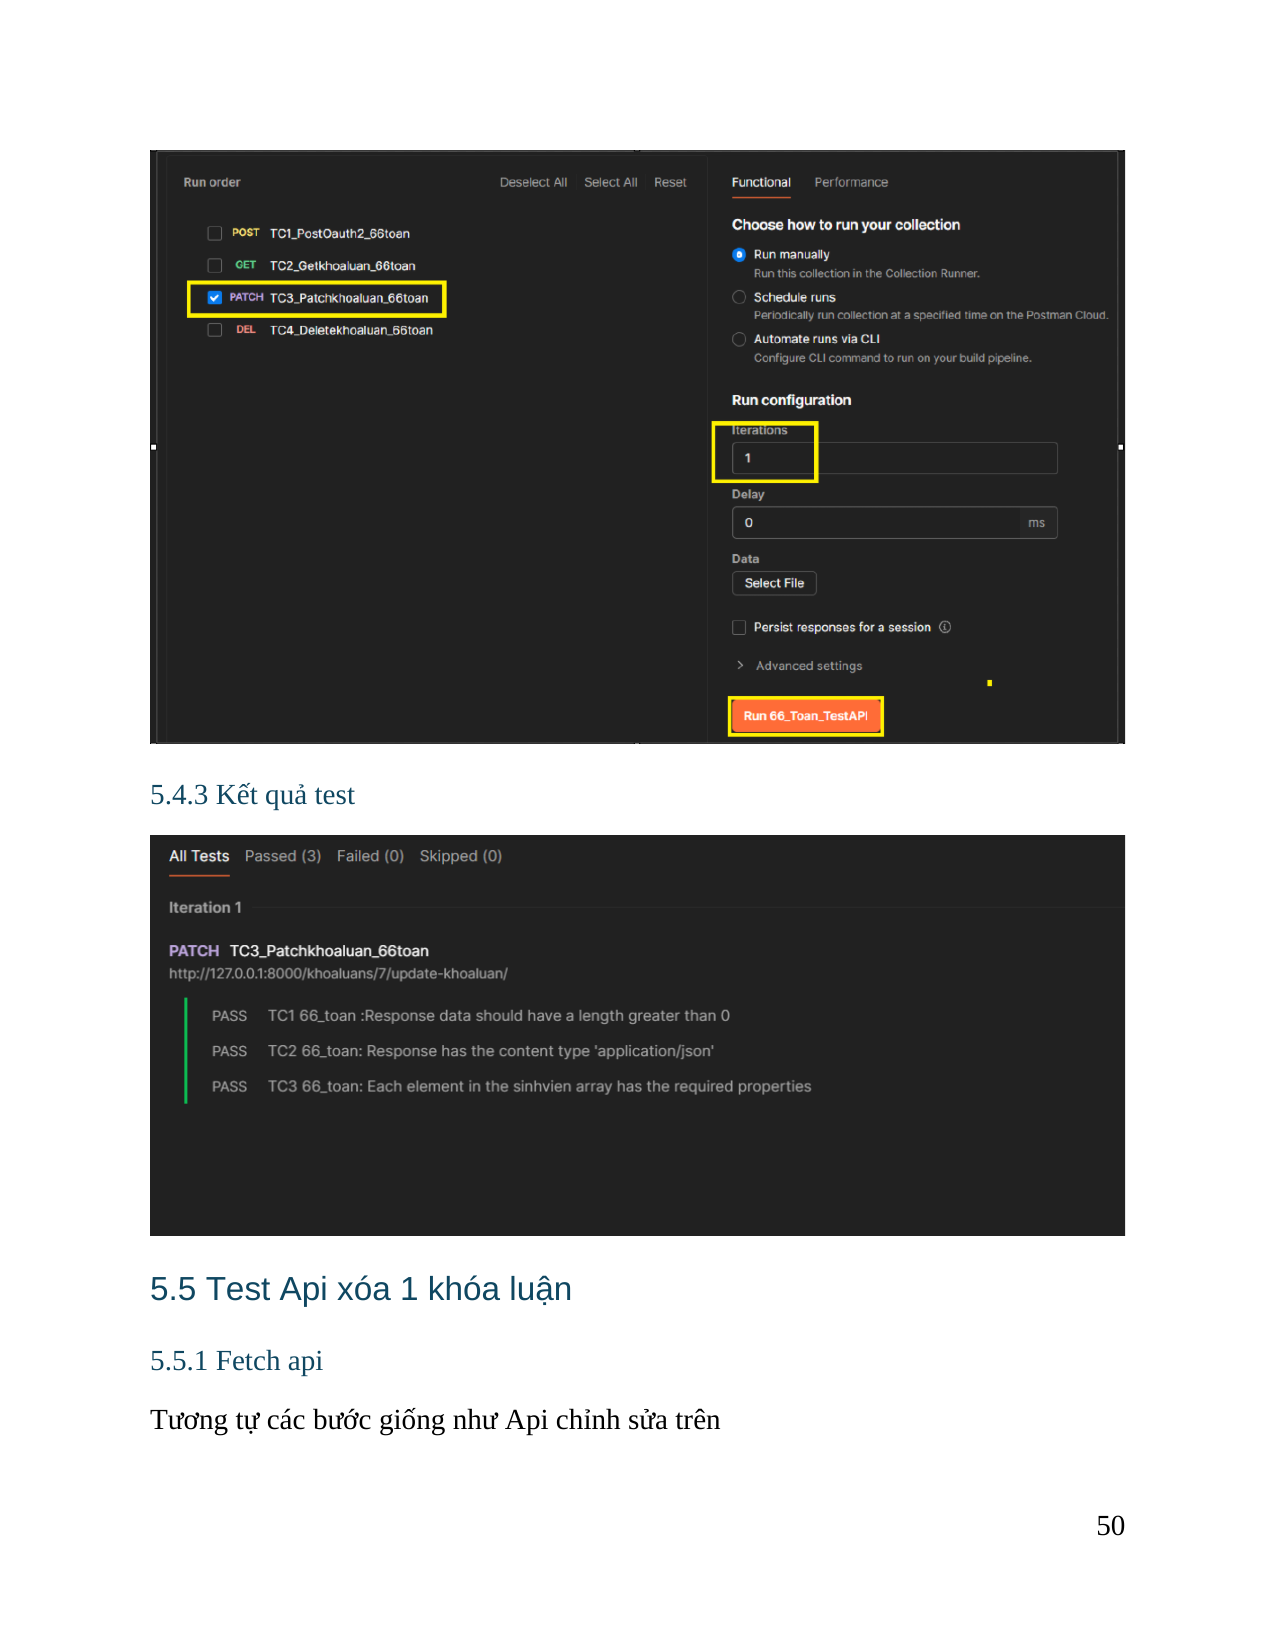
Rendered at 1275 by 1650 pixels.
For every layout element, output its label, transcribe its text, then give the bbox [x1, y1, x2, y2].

picture [150, 150, 1125, 744]
subtitle 5.5.1 Fetch api [150, 1343, 1125, 1377]
subtitle 5.4.3 Kết quả test [150, 777, 1125, 811]
picture [150, 835, 1125, 1236]
subtitle 5.5 Test Api xóa 1 khóa luận [150, 1269, 1125, 1308]
text Tương tự các bước giống như Api chỉnh sửa trên [150, 1402, 1125, 1436]
